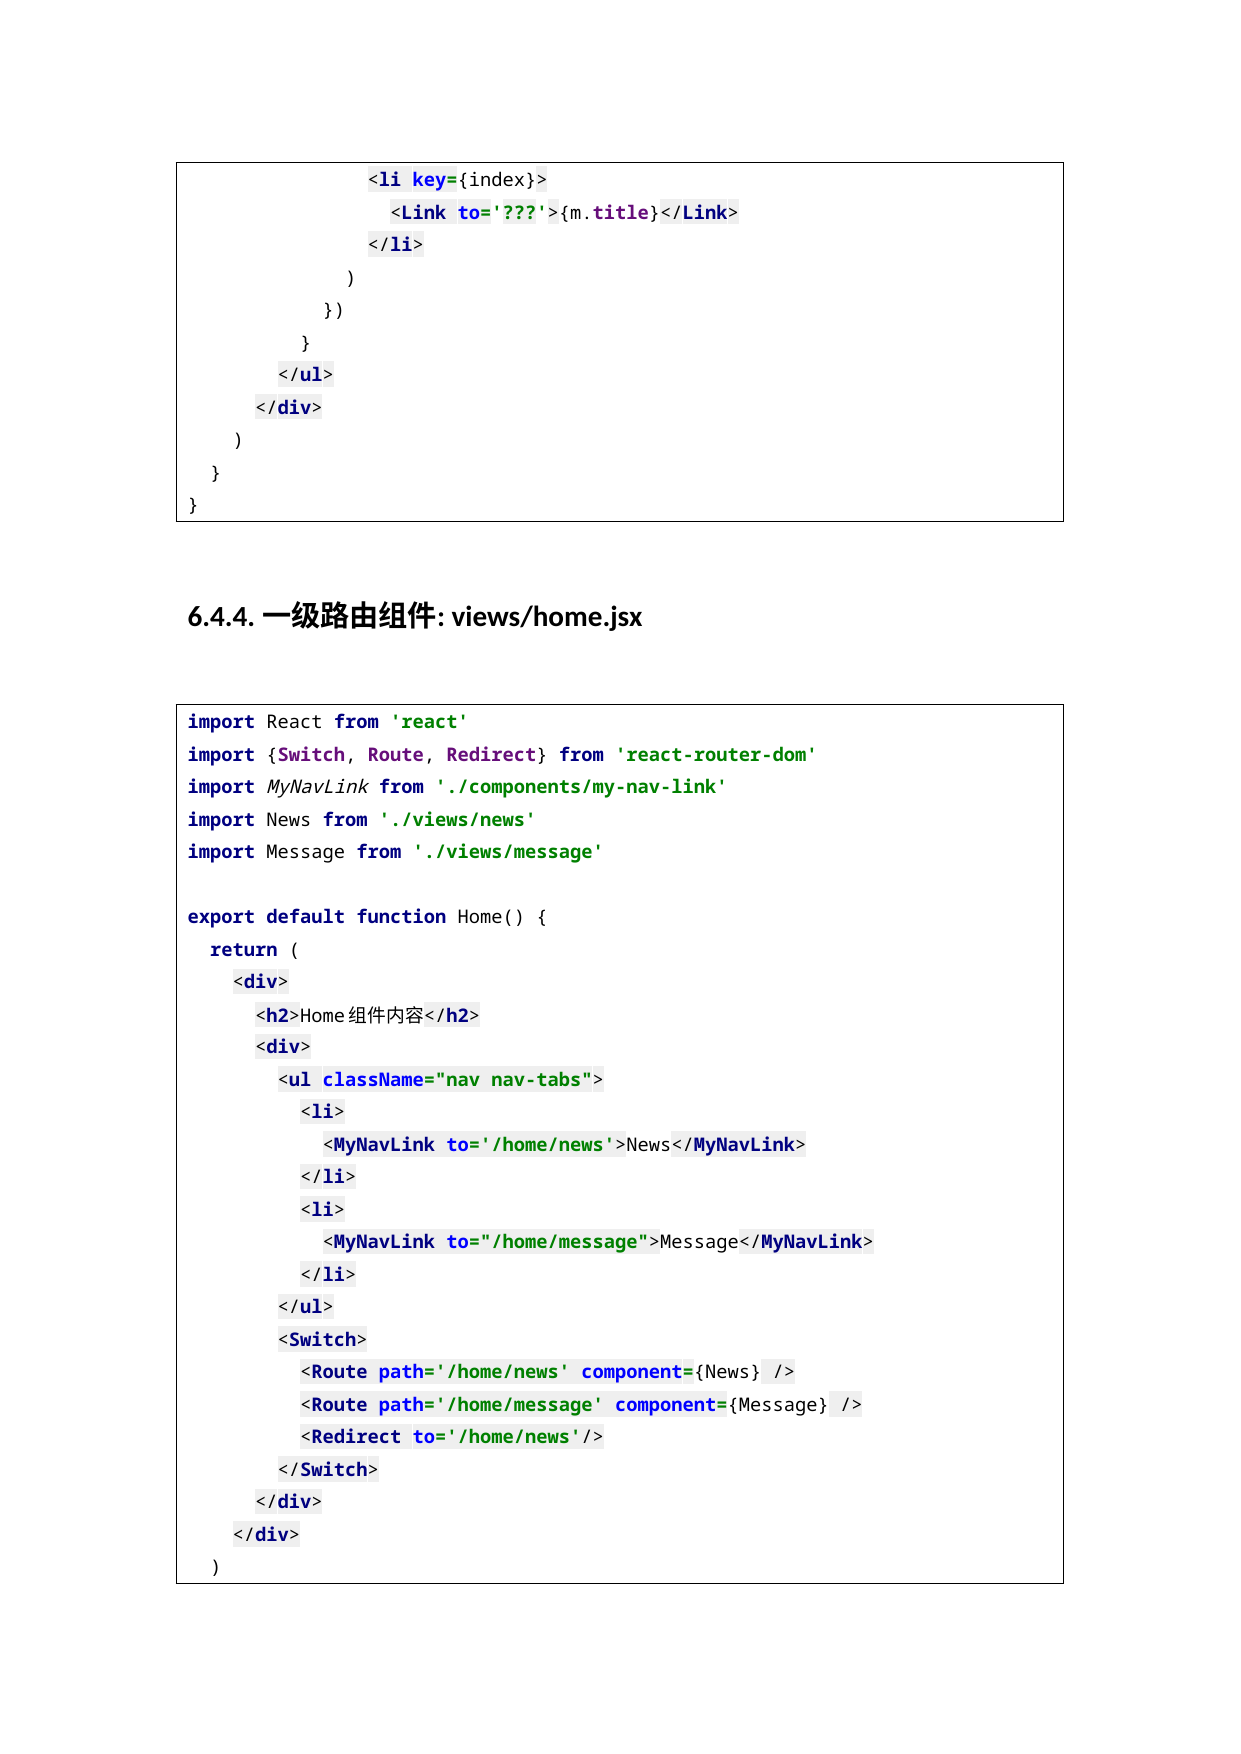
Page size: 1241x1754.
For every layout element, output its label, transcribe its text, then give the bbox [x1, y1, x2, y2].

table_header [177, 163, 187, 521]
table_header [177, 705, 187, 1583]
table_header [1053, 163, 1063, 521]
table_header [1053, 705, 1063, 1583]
subtitle 6.4.4. 一级路由组件: views/home.jsx [187, 581, 1053, 646]
